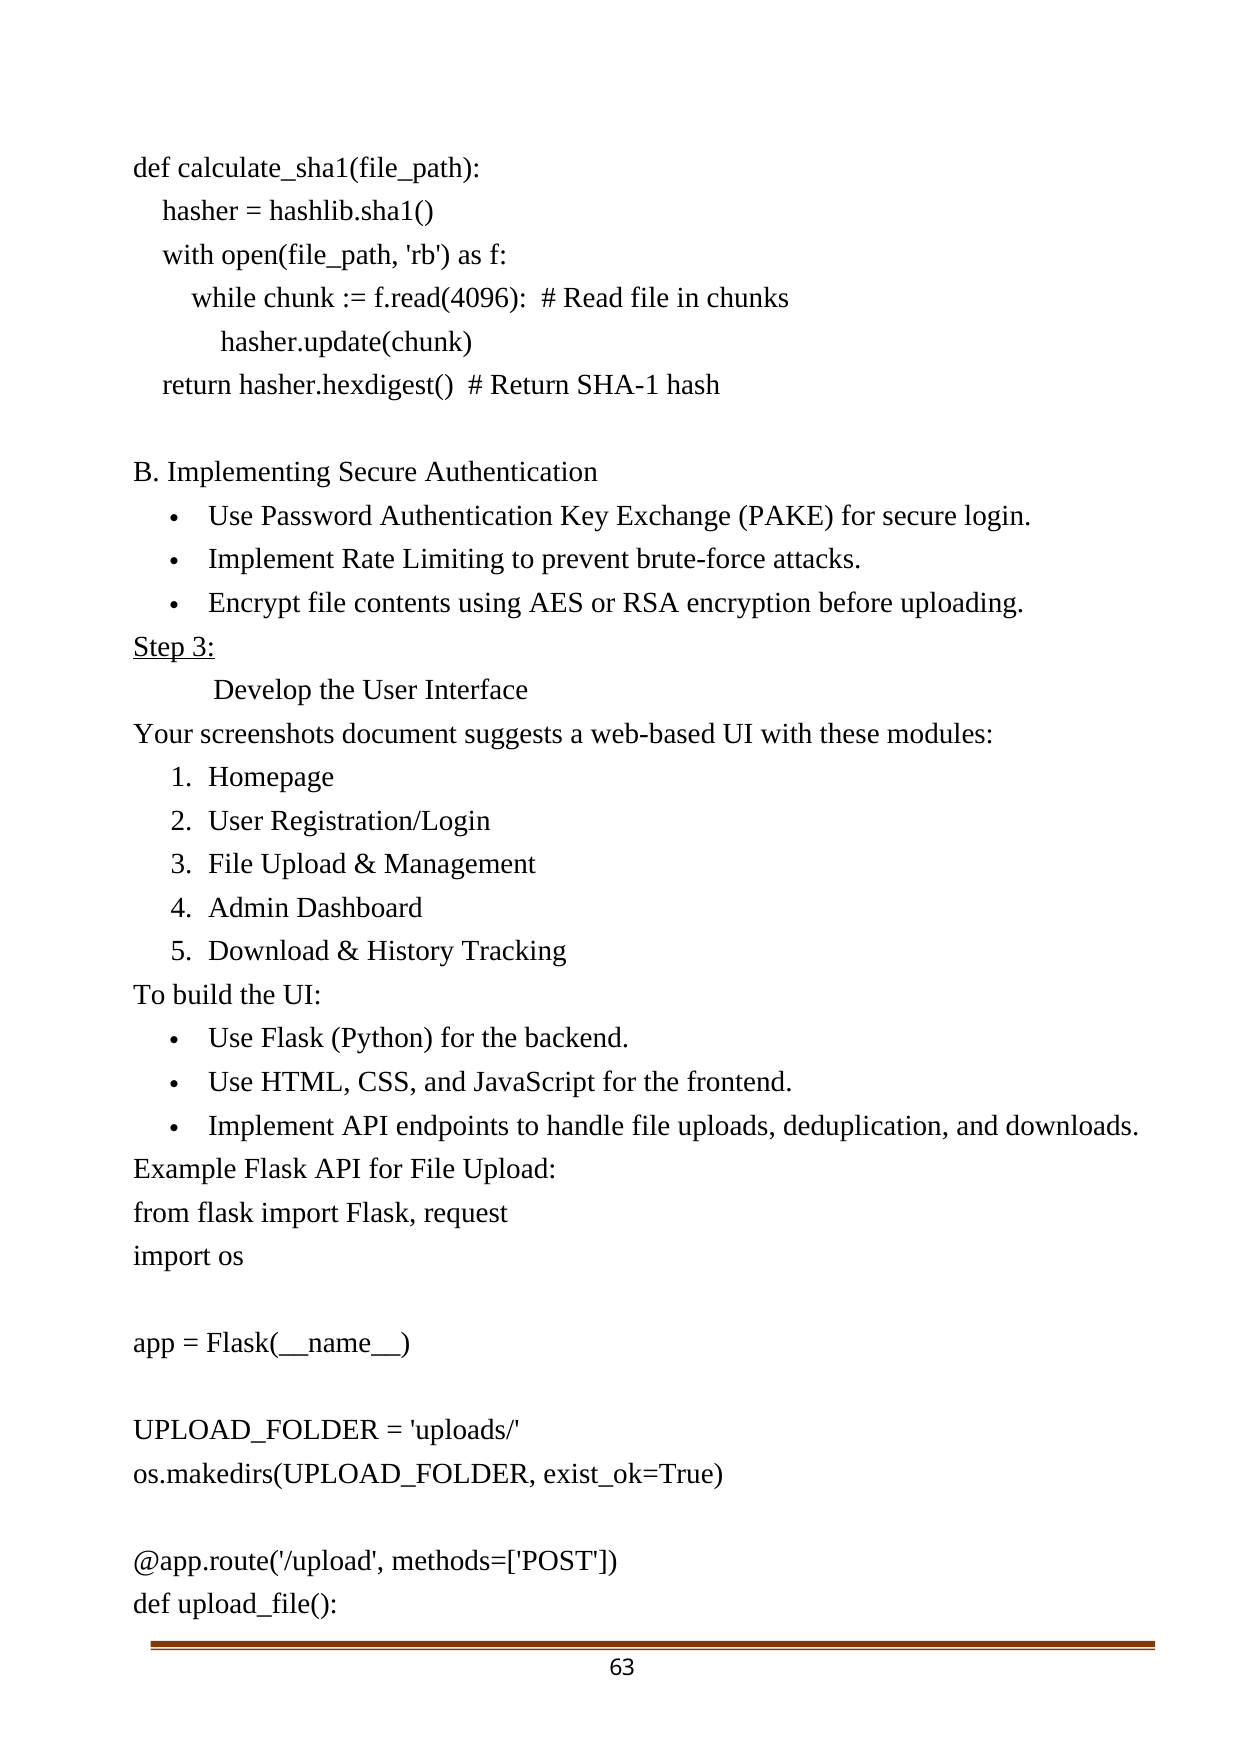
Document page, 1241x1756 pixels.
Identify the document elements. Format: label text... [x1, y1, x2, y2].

text Develop the User Interface [133, 672, 1196, 706]
list User Registration/Login [170, 803, 1196, 836]
list File Upload & Management [170, 846, 1196, 880]
list Homepage [170, 759, 1196, 793]
text import os [133, 1238, 1196, 1272]
text from flask import Flask, request [133, 1195, 1196, 1228]
text Step 3: [133, 629, 1196, 662]
text UPLOAD_FOLDER = 'uploads/' [133, 1412, 1196, 1446]
text os.makedirs(UPLOAD_FOLDER, exist_ok=True) [133, 1456, 1196, 1489]
list Use HTML, CSS, and JavaScript for the frontend. [170, 1064, 1196, 1098]
list Use Flask (Python) for the backend. [170, 1021, 1196, 1054]
text Example Flask API for File Upload: [133, 1151, 1196, 1185]
text return hasher.hexdigest() # Return SHA-1 hash [133, 367, 1196, 401]
text def calculate_sha1(file_path): [133, 150, 1196, 183]
list Admin Dashboard [170, 890, 1196, 923]
text app = Flask(__name__) [133, 1325, 1196, 1359]
list Encrypt file contents using AES or RSA encryption before uploading. [170, 585, 1196, 619]
text @app.route('/upload', methods=['POST']) [133, 1543, 1196, 1577]
text while chunk := f.read(4096): # Read file in chunks [133, 280, 1196, 314]
list Download & History Tracking [170, 933, 1196, 967]
text To build the UI: [133, 977, 1196, 1011]
text B. Implementing Secure Authentication [133, 454, 1196, 488]
text with open(file_path, 'rb') as f: [133, 237, 1196, 270]
list Implement API endpoints to handle file uploads, deduplication, and downloads. [170, 1108, 1196, 1141]
text Your screenshots document suggests a web-based UI with these modules: [133, 716, 1196, 749]
text def upload_file(): [133, 1587, 1196, 1620]
text hasher.update(chunk) [133, 324, 1196, 357]
list Use Password Authentication Key Exchange (PAKE) for secure login. [170, 498, 1196, 532]
list Implement Rate Limiting to prevent brute-force attacks. [170, 542, 1196, 575]
text hasher = hashlib.sha1() [133, 193, 1196, 227]
